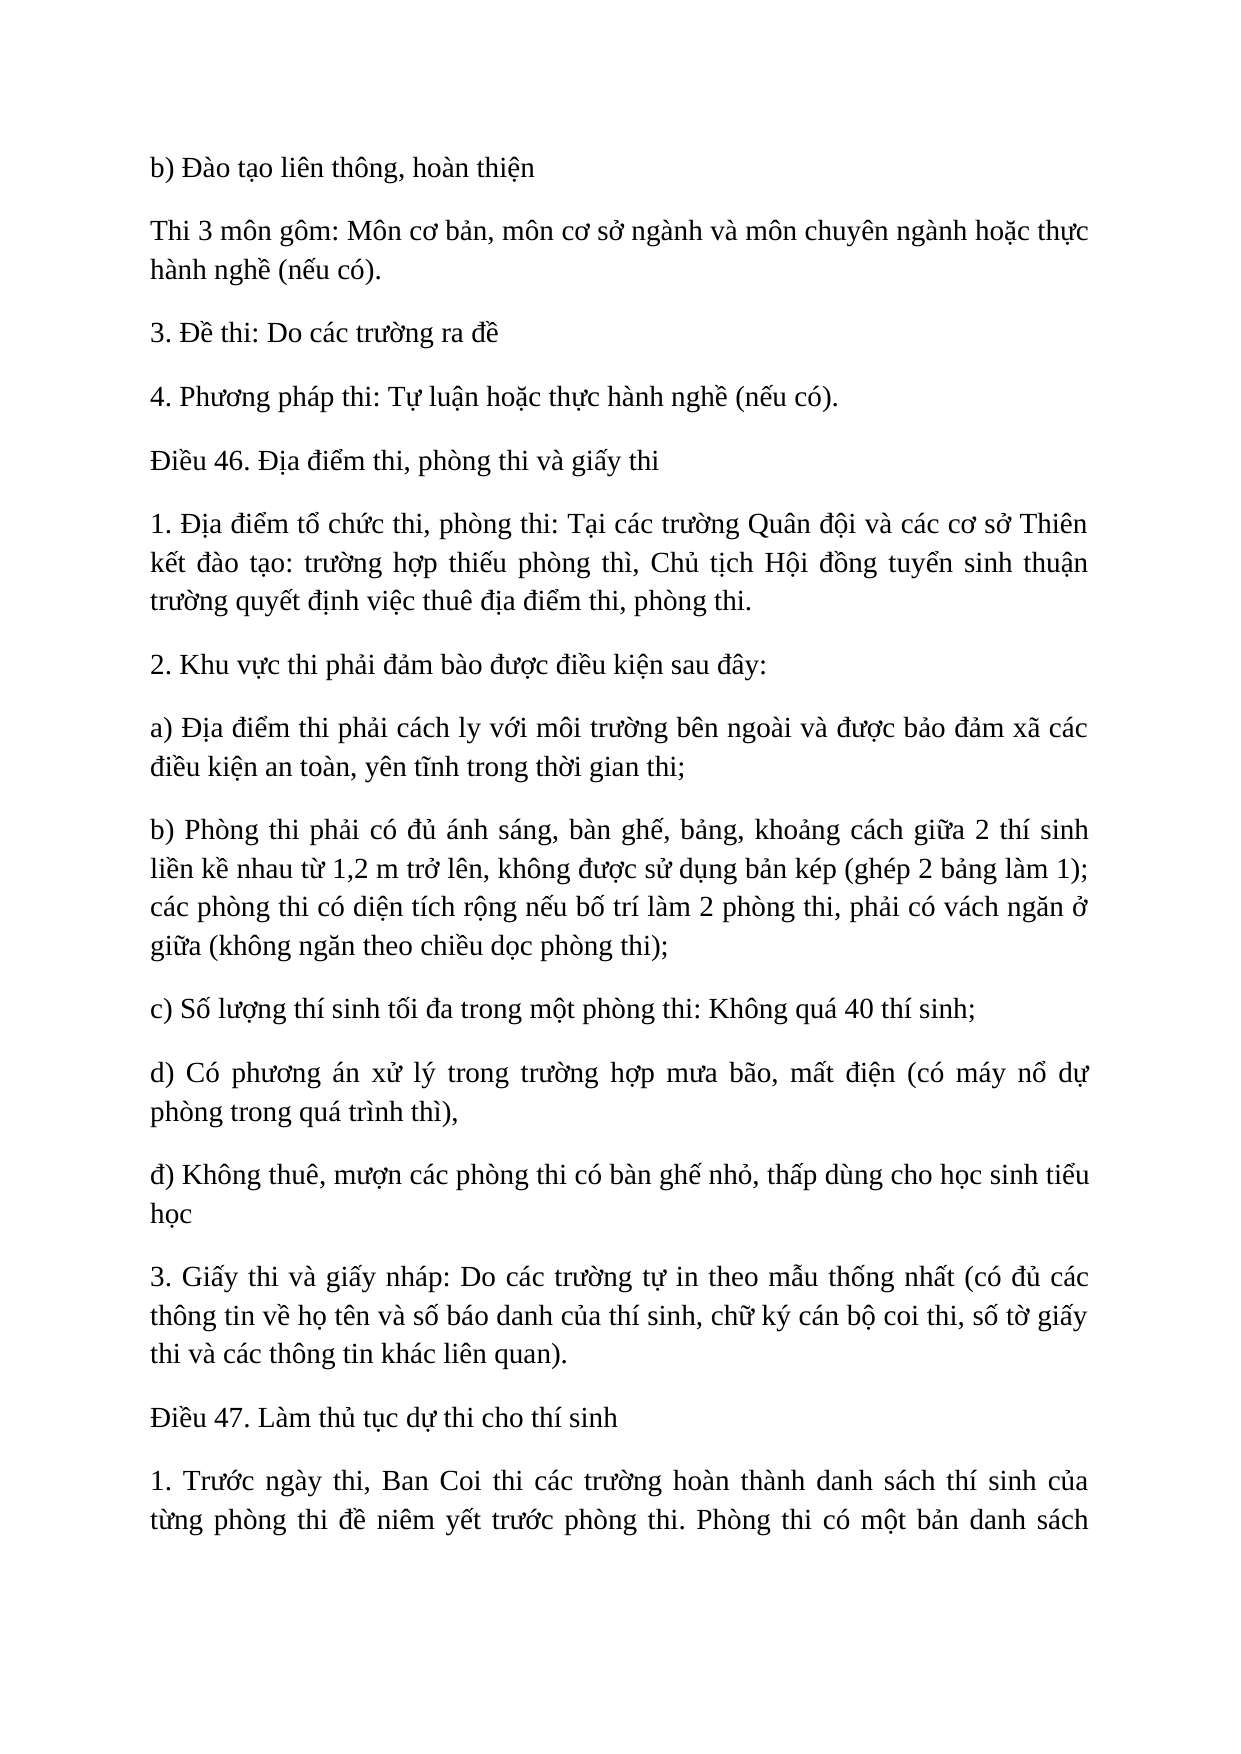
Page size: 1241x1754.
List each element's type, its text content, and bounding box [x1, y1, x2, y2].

text 2. Khu vực thi phải đảm bào được điều kiện sau đây: [150, 647, 1090, 680]
text Điều 46. Địa điểm thi, phòng thi và giấy thi [150, 443, 1090, 476]
text d) Có phương án xử lý trong trường hợp mưa bão, mất điện (có máy nổ dự phòng trong quá trình thì), [150, 1055, 1090, 1127]
text b) Phòng thi phải có đủ ánh sáng, bàn ghế, bảng, khoảng cách giữa 2 thí sinh liền kề nhau từ 1,2 m trở lên, không được sử dụng bản kép (ghép 2 bảng làm 1); các phòng thi có diện tích rộng nếu bố trí làm 2 phòng thi, phải có vách ngăn ở giữa (không ngăn theo chiều dọc phòng thi); [150, 812, 1090, 962]
text b) Đào tạo liên thông, hoàn thiện [150, 150, 1090, 183]
text Thi 3 môn gôm: Môn cơ bản, môn cơ sở ngành và môn chuyên ngành hoặc thực hành nghề (nếu có). [150, 213, 1090, 286]
text 4. Phương pháp thi: Tự luận hoặc thực hành nghề (nếu có). [150, 379, 1090, 413]
text 3. Giấy thi và giấy nháp: Do các trường tự in theo mẫu thống nhất (có đủ các thông tin về họ tên và số báo danh của thí sinh, chữ ký cán bộ coi thi, số tờ giấy thi và các thông tin khác liên quan). [150, 1259, 1090, 1370]
text a) Địa điểm thi phải cách ly với môi trường bên ngoài và được bảo đảm xã các điều kiện an toàn, yên tĩnh trong thời gian thi; [150, 710, 1090, 782]
text đ) Không thuê, mượn các phòng thi có bàn ghế nhỏ, thấp dùng cho học sinh tiểu học [150, 1157, 1090, 1229]
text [150, 1463, 1090, 1536]
text 3. Đề thi: Do các trường ra đề [150, 316, 1090, 349]
text Điều 47. Làm thủ tục dự thi cho thí sinh [150, 1400, 1090, 1433]
text c) Số lượng thí sinh tối đa trong một phòng thi: Không quá 40 thí sinh; [150, 992, 1090, 1025]
text 1. Địa điểm tổ chức thi, phòng thi: Tại các trường Quân đội và các cơ sở Thiên kết đào tạo: trường hợp thiếu phòng thì, Chủ tịch Hội đồng tuyển sinh thuận trường quyết định việc thuê địa điểm thi, phòng thi. [150, 506, 1090, 617]
